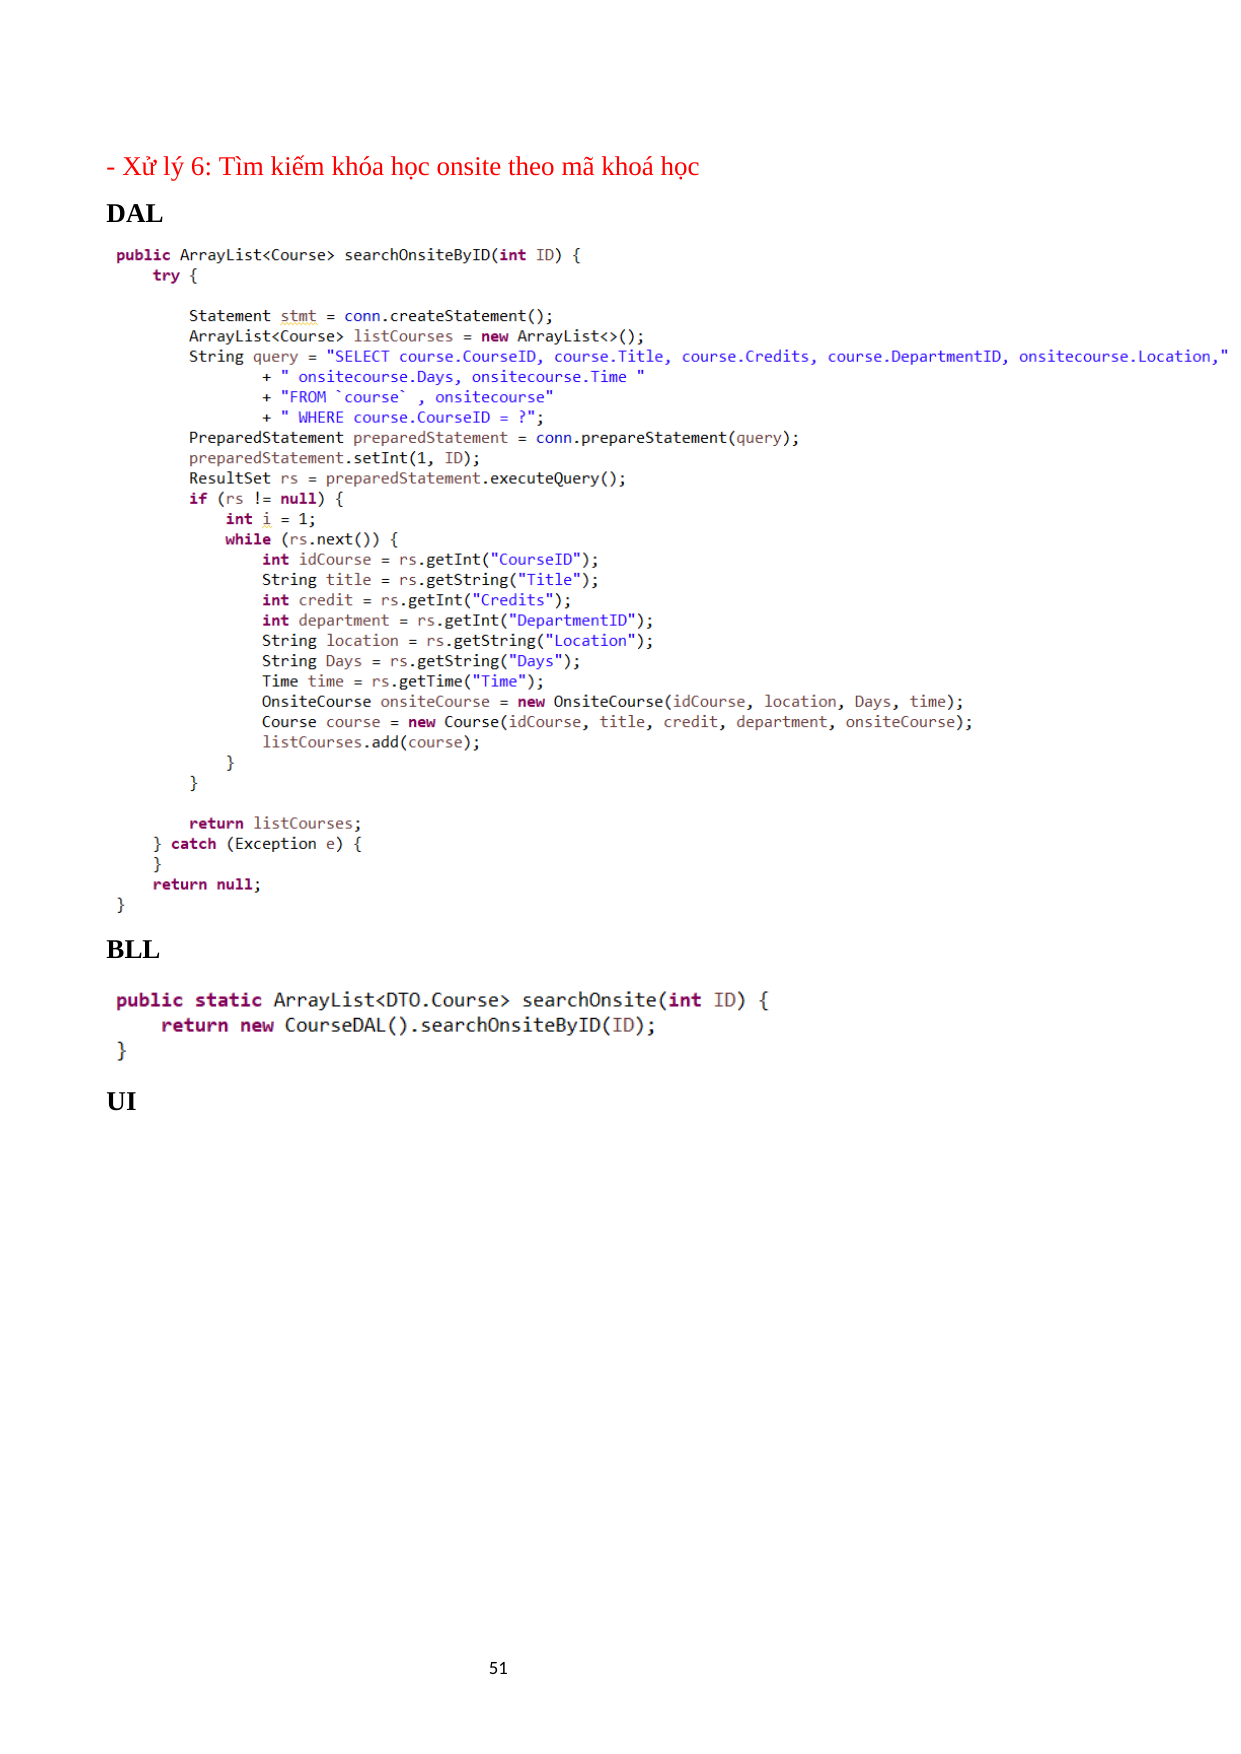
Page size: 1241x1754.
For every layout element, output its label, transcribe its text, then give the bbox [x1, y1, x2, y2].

picture [106, 979, 786, 1072]
picture [106, 243, 1234, 921]
text DAL [106, 197, 1203, 228]
text - Xử lý 6: Tìm kiếm khóa học onsite theo mã khoá học [106, 150, 1203, 181]
text UI [106, 1085, 1203, 1116]
text BLL [106, 933, 1203, 964]
